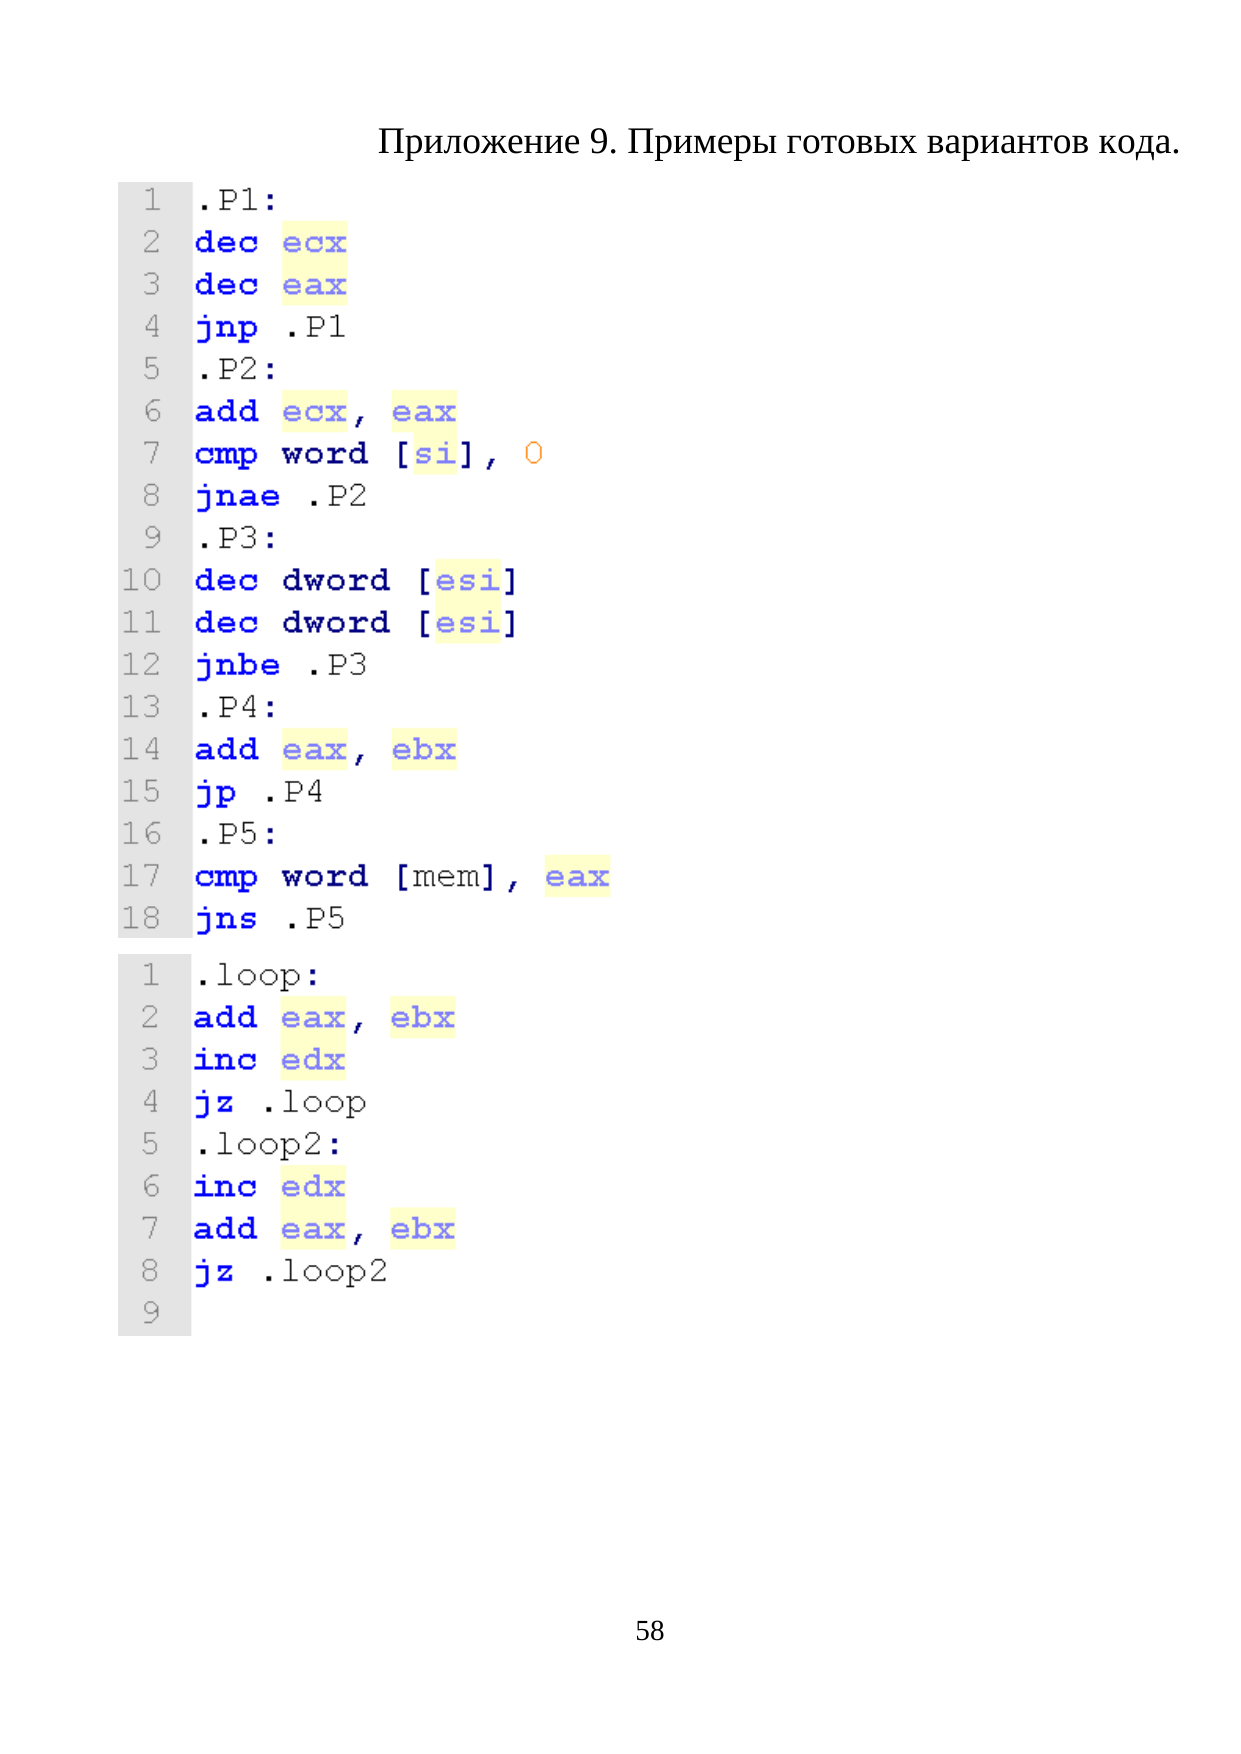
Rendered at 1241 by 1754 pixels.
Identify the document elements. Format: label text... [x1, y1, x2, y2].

picture [118, 182, 617, 938]
text Приложение 9. Примеры готовых вариантов кода. [118, 118, 1181, 161]
picture [118, 954, 464, 1336]
